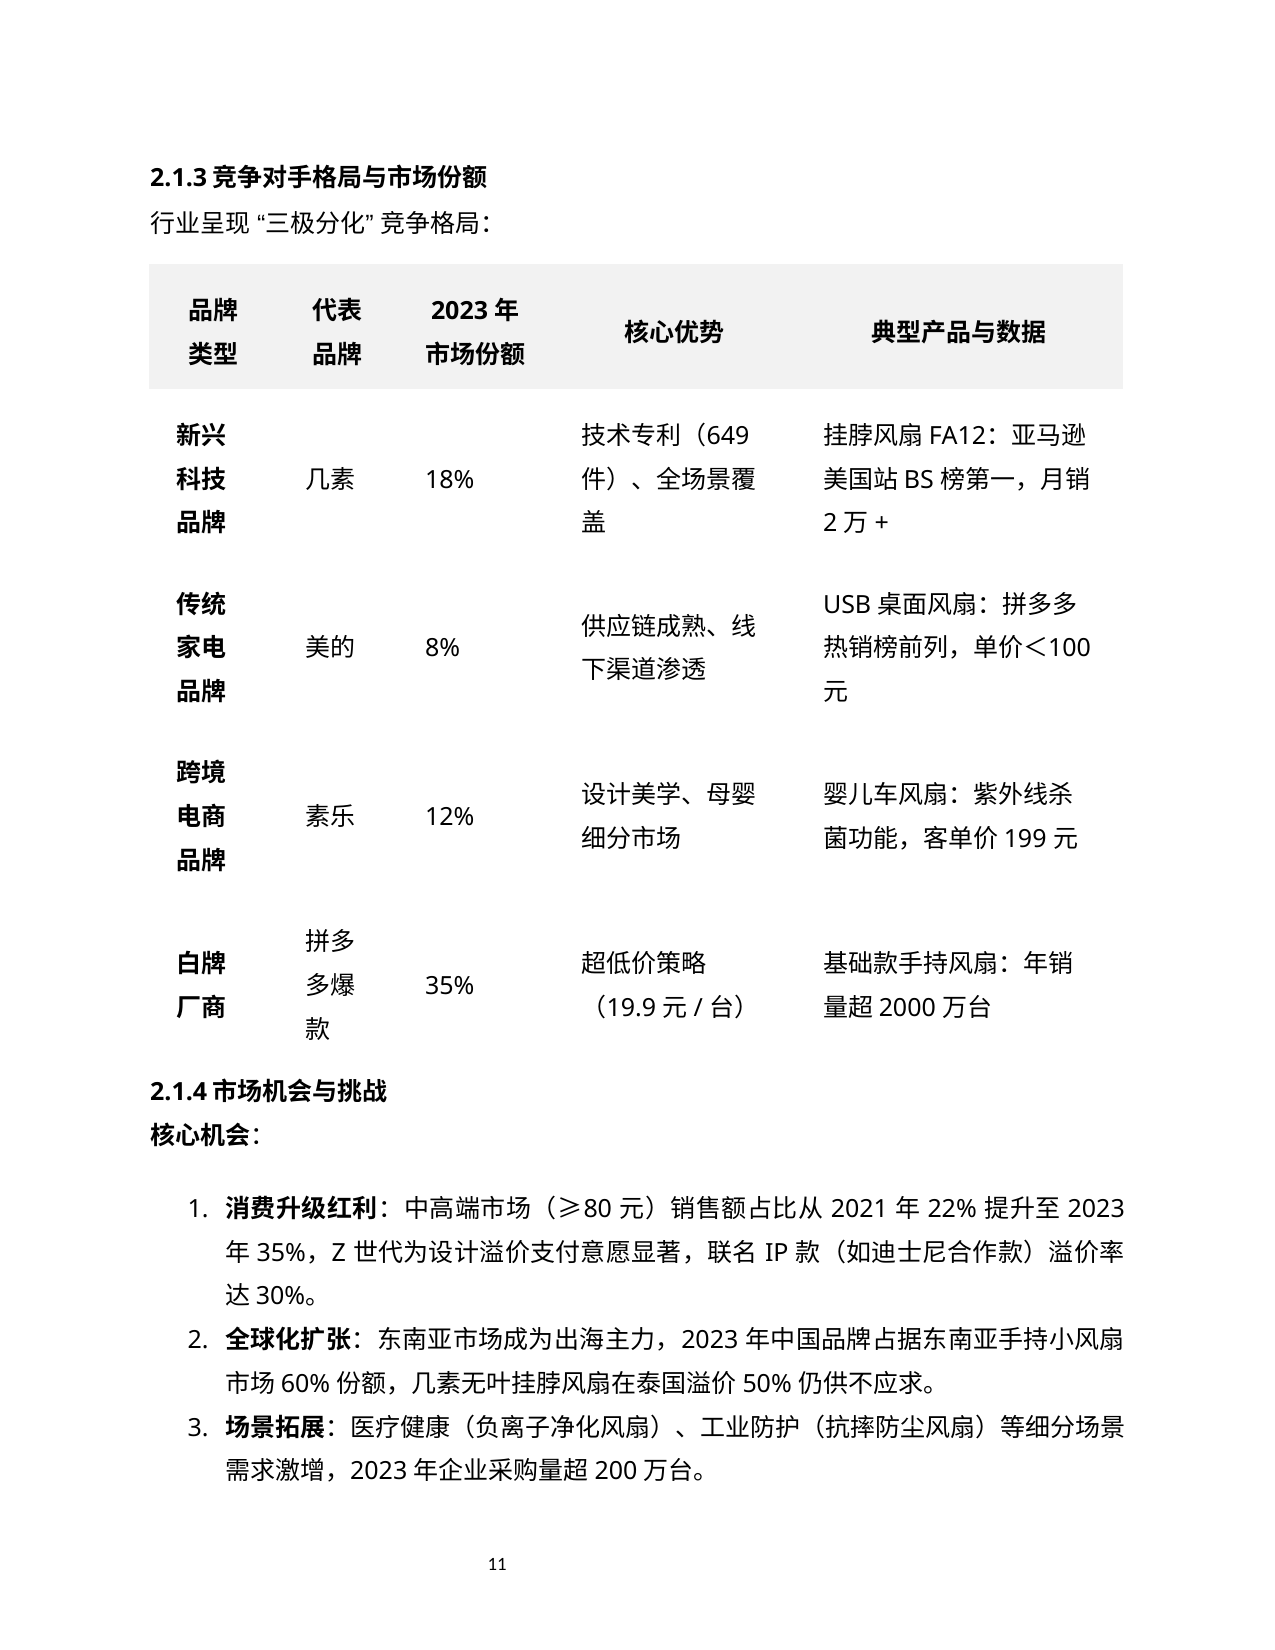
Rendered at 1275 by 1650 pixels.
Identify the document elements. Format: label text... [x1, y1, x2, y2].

table_header 品牌类型 [149, 264, 277, 389]
table_cell 传统家电品牌 [149, 558, 277, 727]
list 消费升级红利：中高端市场（≥80 元）销售额占比从 2021 年 22% 提升至 2023 年 35%，Z 世代为设计溢价支付意愿显著，联名 IP 款（如迪士尼合作款）溢价率达 30%。 [187, 1181, 1125, 1312]
table_cell 设计美学、母婴细分市场 [553, 727, 795, 895]
table_cell 8% [397, 558, 553, 727]
table_header 核心优势 [553, 264, 795, 389]
table_cell 美的 [277, 558, 397, 727]
table_cell 12% [397, 727, 553, 895]
table_cell 18% [397, 389, 553, 558]
table_cell 技术专利（649 件）、全场景覆盖 [553, 389, 795, 558]
list 全球化扩张：东南亚市场成为出海主力，2023 年中国品牌占据东南亚手持小风扇市场 60% 份额，几素无叶挂脖风扇在泰国溢价 50% 仍供不应求。 [187, 1312, 1125, 1399]
table_cell 供应链成熟、线下渠道渗透 [553, 558, 795, 727]
table_cell 几素 [277, 389, 397, 558]
table_cell 素乐 [277, 727, 397, 895]
table_cell USB 桌面风扇：拼多多热销榜前列，单价＜100 元 [795, 558, 1123, 727]
table_cell 基础款手持风扇：年销量超 2000 万台 [795, 895, 1123, 1064]
table_header 典型产品与数据 [795, 264, 1123, 389]
text 2.1.4市场机会与挑战 核心机会： [150, 1064, 1125, 1152]
table_cell 跨境电商品牌 [149, 727, 277, 895]
table_cell 新兴科技品牌 [149, 389, 277, 558]
table_cell 白牌厂商 [149, 895, 277, 1064]
table_cell 超低价策略（19.9 元 / 台） [553, 895, 795, 1064]
list 场景拓展：医疗健康（负离子净化风扇）、工业防护（抗摔防尘风扇）等细分场景需求激增，2023 年企业采购量超 200 万台。 [187, 1399, 1125, 1487]
table_cell 拼多多爆款 [277, 895, 397, 1064]
table_header 2023 年市场份额 [397, 264, 553, 389]
text 2.1.3竞争对手格局与市场份额 行业呈现 “三极分化” 竞争格局： [150, 150, 1125, 237]
table_cell 35% [397, 895, 553, 1064]
table_header 代表品牌 [277, 264, 397, 389]
table_cell 婴儿车风扇：紫外线杀菌功能，客单价 199 元 [795, 727, 1123, 895]
table_cell 挂脖风扇 FA12：亚马逊美国站 BS 榜第一，月销 2 万 + [795, 389, 1123, 558]
